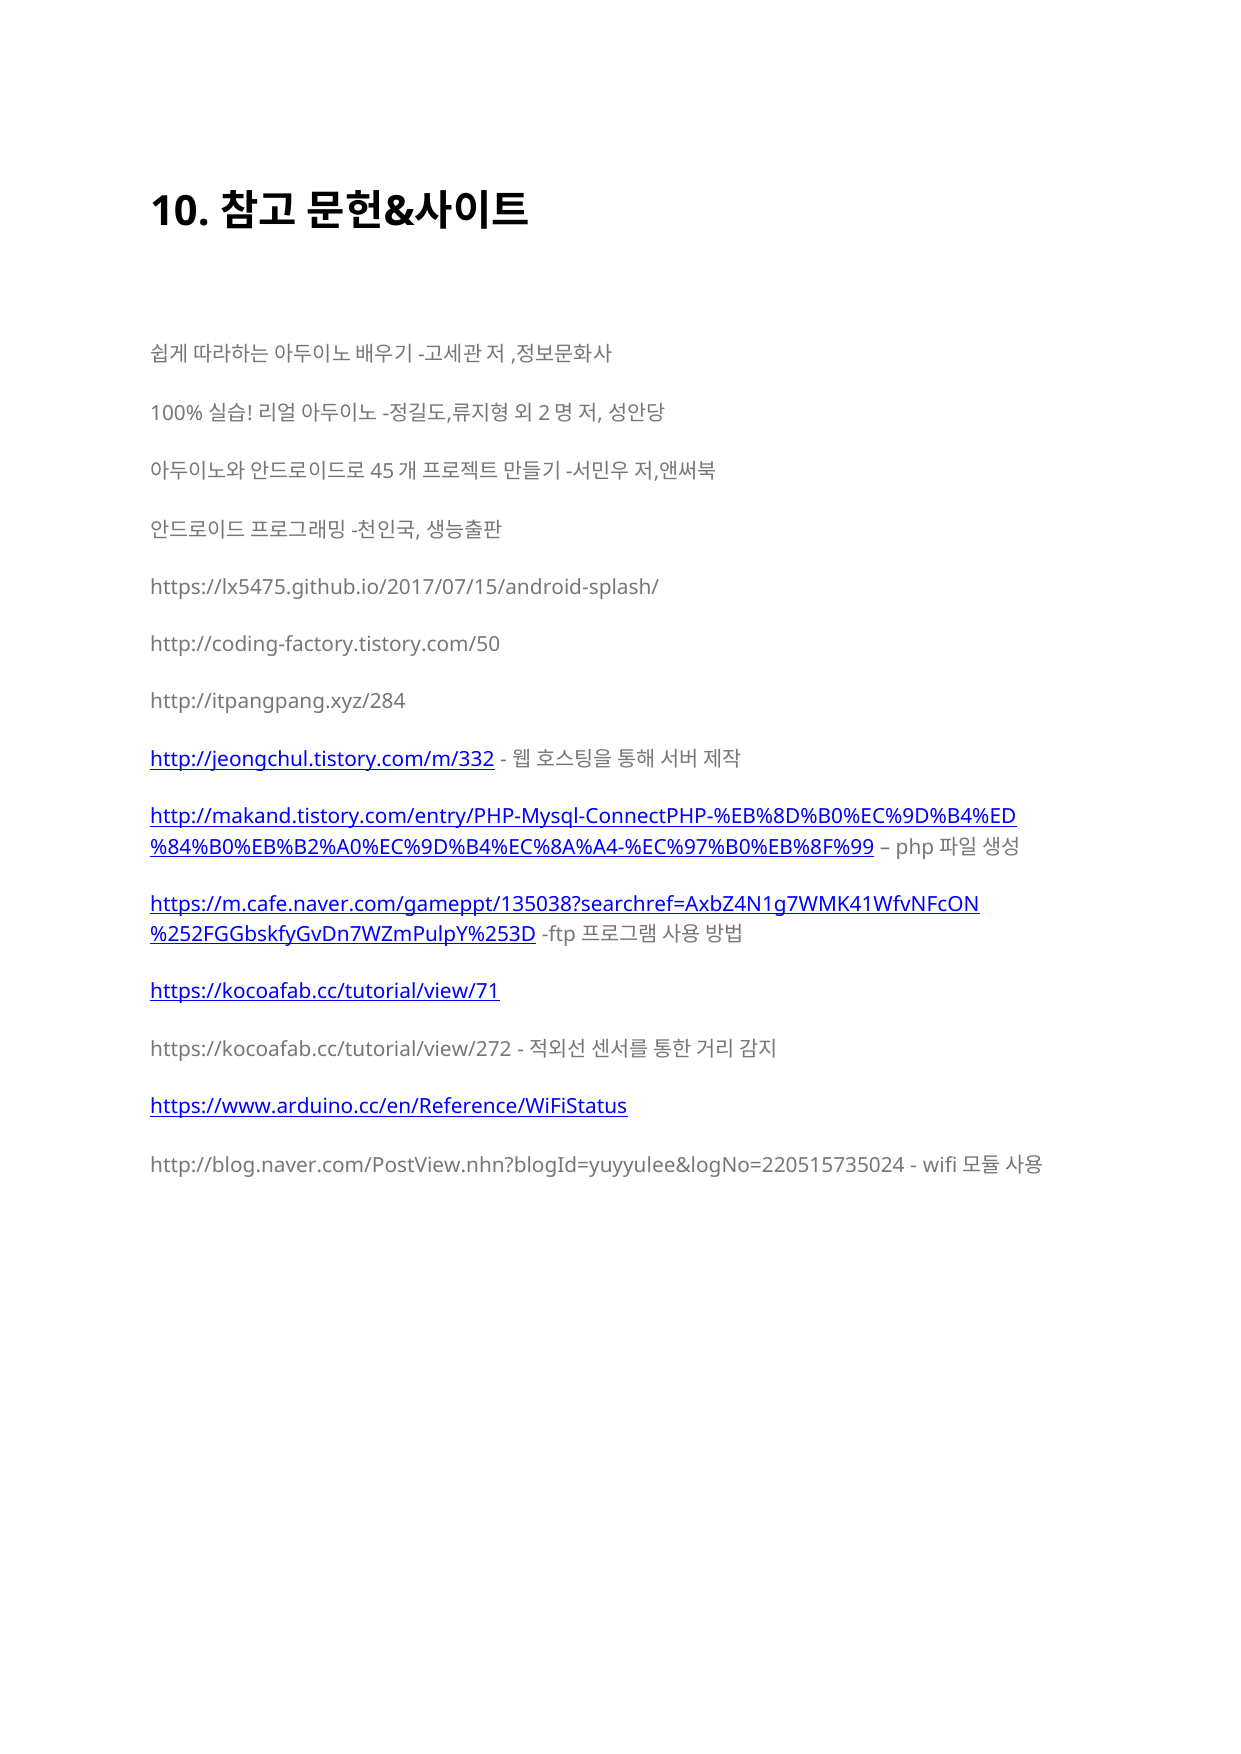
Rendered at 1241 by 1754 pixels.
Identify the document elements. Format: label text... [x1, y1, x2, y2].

list 10. 참고 문헌&사이트 [150, 177, 1090, 238]
list https://lx5475.github.io/2017/07/15/android-splash/ [150, 572, 1082, 601]
list http://jeongchul.tistory.com/m/332 - 웹 호스팅을 통해 서버 제작 [150, 743, 1082, 773]
list 쉽게 따라하는 아두이노 배우기 -고세관 저 ,정보문화사 [150, 337, 1082, 367]
list http://blog.naver.com/PostView.nhn?blogId=yuyyulee&logNo=220515735024 - wifi 모듈 사용 [150, 1148, 1082, 1179]
list 아두이노와 안드로이드로 45개 프로젝트 만들기 -서민우 저,앤써북 [150, 454, 1082, 485]
list https://kocoafab.cc/tutorial/view/71 [150, 976, 1082, 1004]
list https://kocoafab.cc/tutorial/view/272 - 적외선 센서를 통한 거리 감지 [150, 1033, 1082, 1063]
list https://www.arduino.cc/en/Reference/WiFiStatus [150, 1091, 1082, 1120]
list http://itpangpang.xyz/284 [150, 686, 1082, 714]
list 안드로이드 프로그래밍 -천인국, 생능출판 [150, 513, 1082, 544]
list http://makand.tistory.com/entry/PHP-Mysql-ConnectPHP-%EB%8D%B0%EC%9D%B4%ED%84%B0%EB%B2%A0%EC%9D%B4%EC%8A%A4-%EC%97%B0%EB%8F%99 – php 파일 생성 [150, 801, 1082, 860]
list http://coding-factory.tistory.com/50 [150, 629, 1082, 657]
list 100% 실습! 리얼 아두이노 -정길도,류지형 외 2명 저, 성안당 [150, 396, 1082, 426]
list https://m.cafe.naver.com/gameppt/135038?searchref=AxbZ4N1g7WMK41WfvNFcON%252FGGbskfyGvDn7WZmPulpY%253D -ftp 프로그램 사용 방법 [150, 889, 1082, 947]
